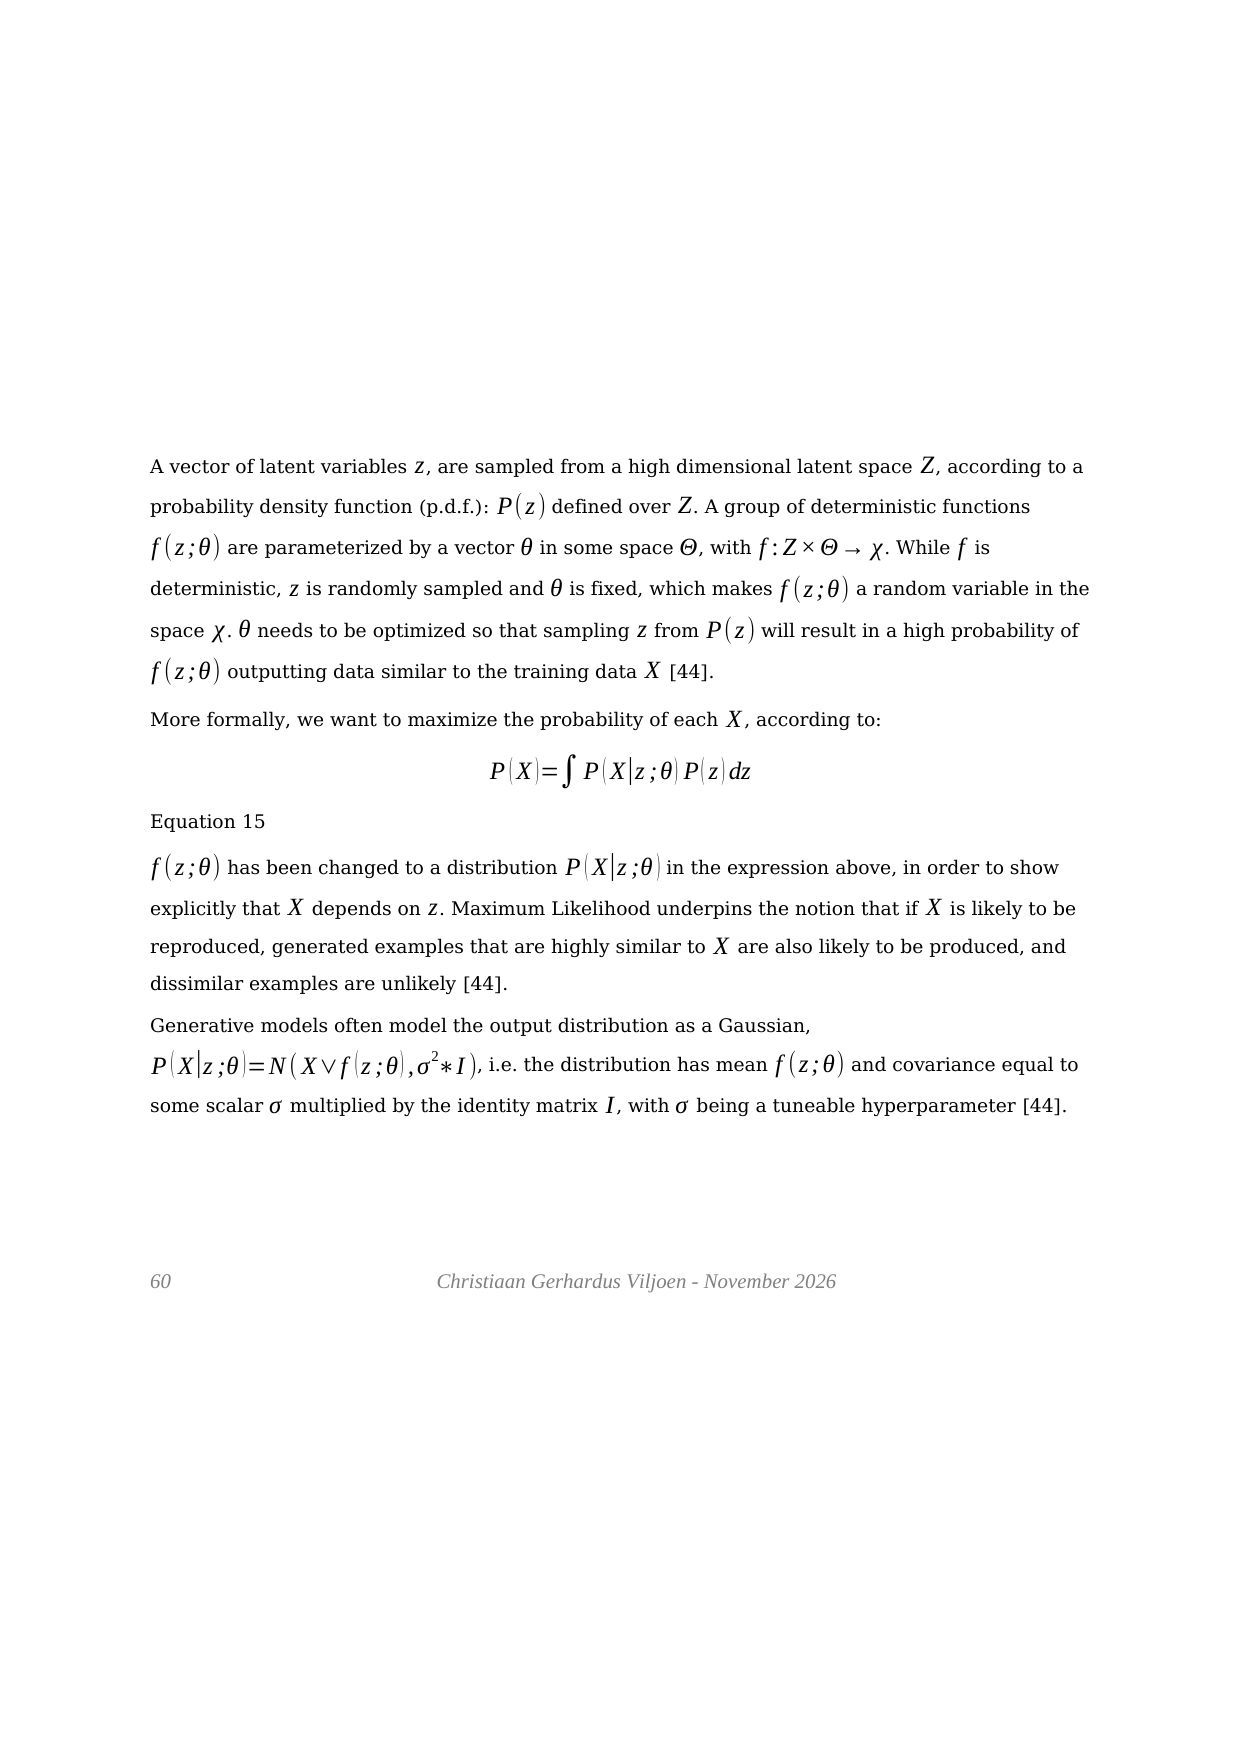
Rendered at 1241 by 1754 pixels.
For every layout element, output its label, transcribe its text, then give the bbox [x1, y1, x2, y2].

text has been changed to a distribution in the expression above, in order to show explicitly that depends on . Maximum Likelihood underpins the notion that if is likely to be reproduced, generated examples that are highly similar to are also likely to be produced, and dissimilar examples are unlikely . [150, 852, 1090, 994]
text A vector of latent variables , are sampled from a high dimensional latent space , according to a probability density function (p.d.f.): defined over . A group of deterministic functions are parameterized by a vector in some space , with . While is deterministic, is randomly sampled and is fixed, which makes a random variable in the space . needs to be optimized so that sampling from will result in a high probability of outputting data similar to the training data . [150, 452, 1090, 686]
text Equation 15 [150, 810, 1090, 832]
text Generative models often model the output distribution as a Gaussian, , i.e. the distribution has mean and covariance equal to some scalar multiplied by the identity matrix , with being a tuneable hyperparameter . [150, 1014, 1090, 1119]
text More formally, we want to maximize the probability of each , according to: [150, 706, 1090, 733]
